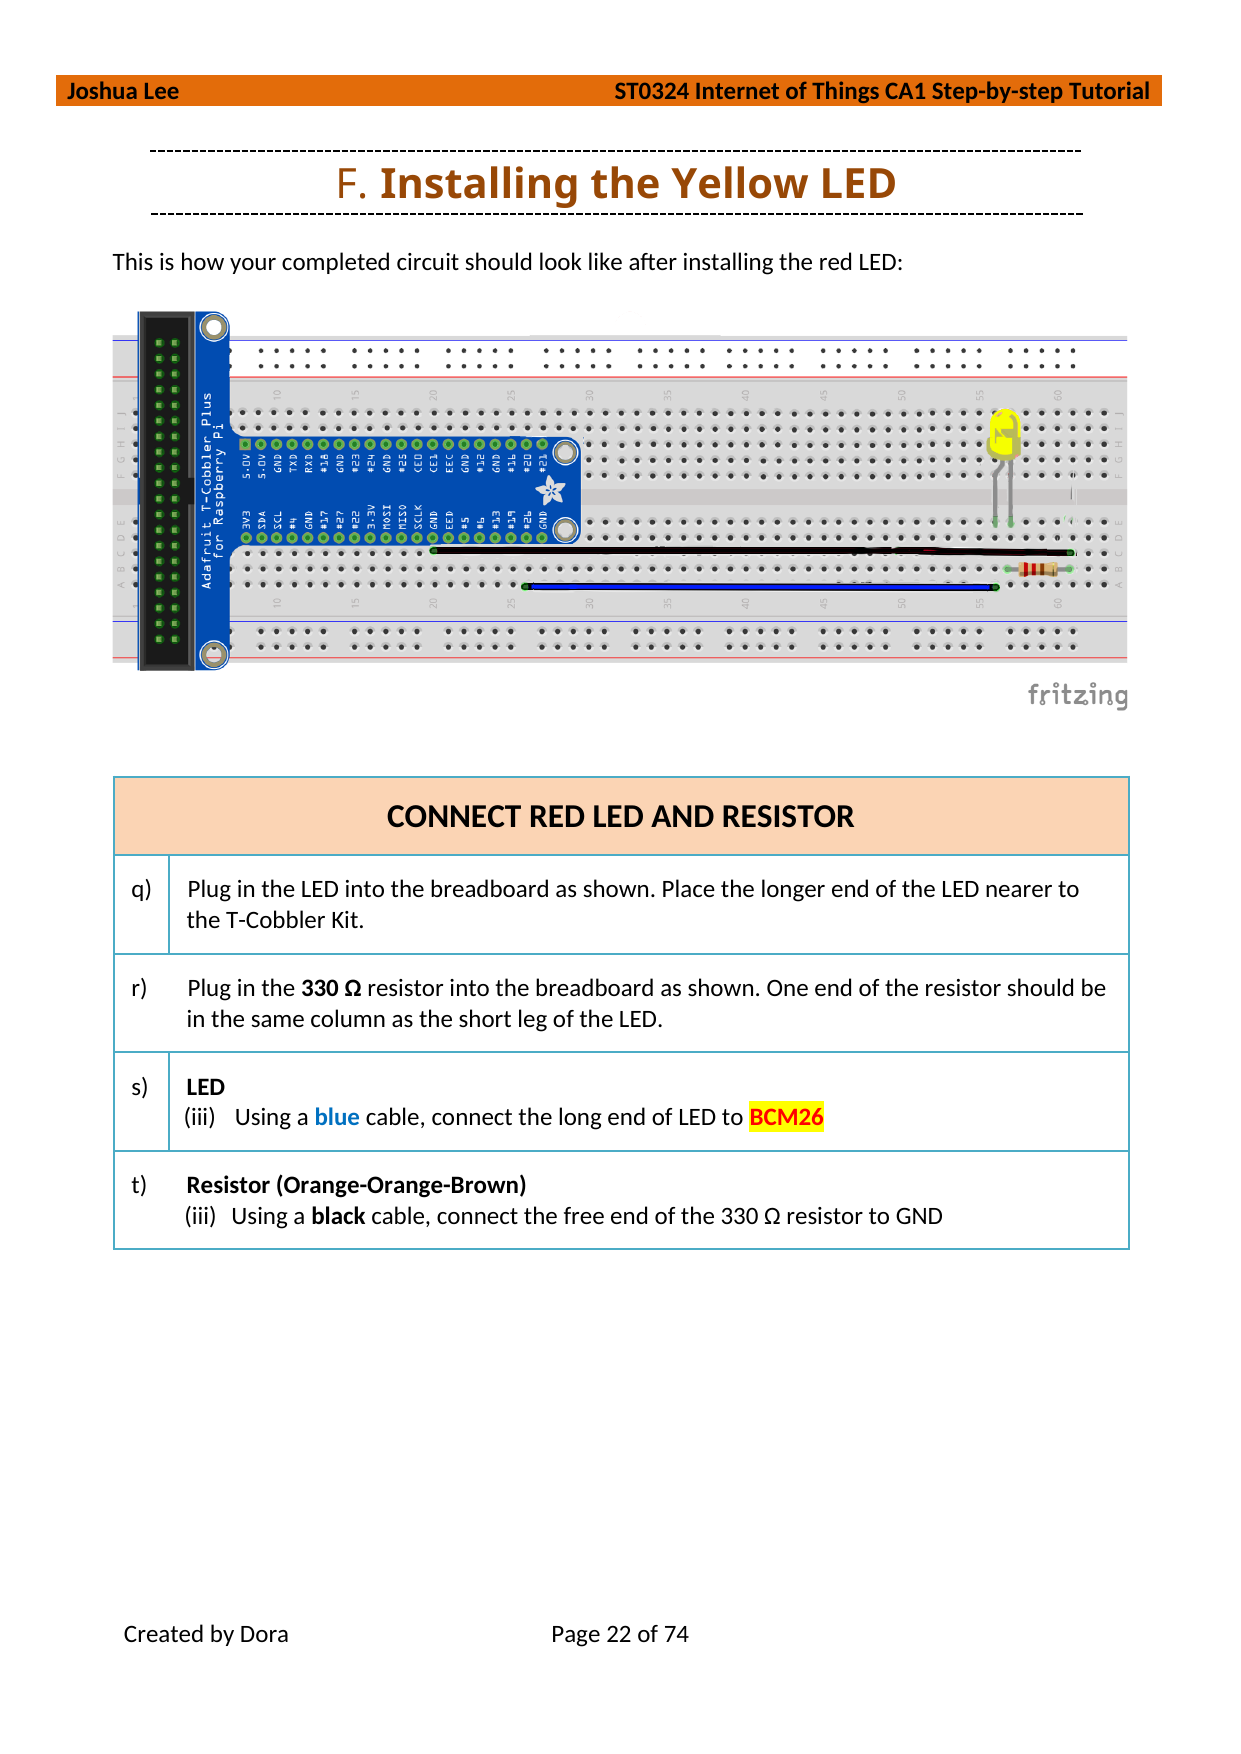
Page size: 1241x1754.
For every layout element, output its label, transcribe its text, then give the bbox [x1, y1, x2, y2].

table_cell LED Using a blue cable, connect the long end of LED to BCM26 [170, 1053, 1128, 1149]
table_cell [115, 856, 168, 952]
table_cell Resistor (Orange-Orange-Brown) Using a black cable, connect the free end of the 330 Ω resistor to GND [169, 1152, 1128, 1248]
table_cell [115, 1053, 168, 1149]
table_cell Plug in the LED into the breadboard as shown. Place the longer end of the LED nearer to the T-Cobbler Kit. [170, 856, 1128, 952]
subtitle Installing the Yellow LED [150, 150, 1083, 215]
table_cell [115, 955, 169, 1051]
table_cell Plug in the 330 Ω resistor into the breadboard as shown. One end of the resistor should be in the same column as the short leg of the LED. [169, 955, 1128, 1051]
table_header CONNECT RED LED AND RESISTOR [115, 778, 1128, 854]
text This is how your completed circuit should look like after installing the red LED: [112, 246, 1128, 276]
table_cell [115, 1152, 169, 1248]
picture [112, 276, 1128, 746]
